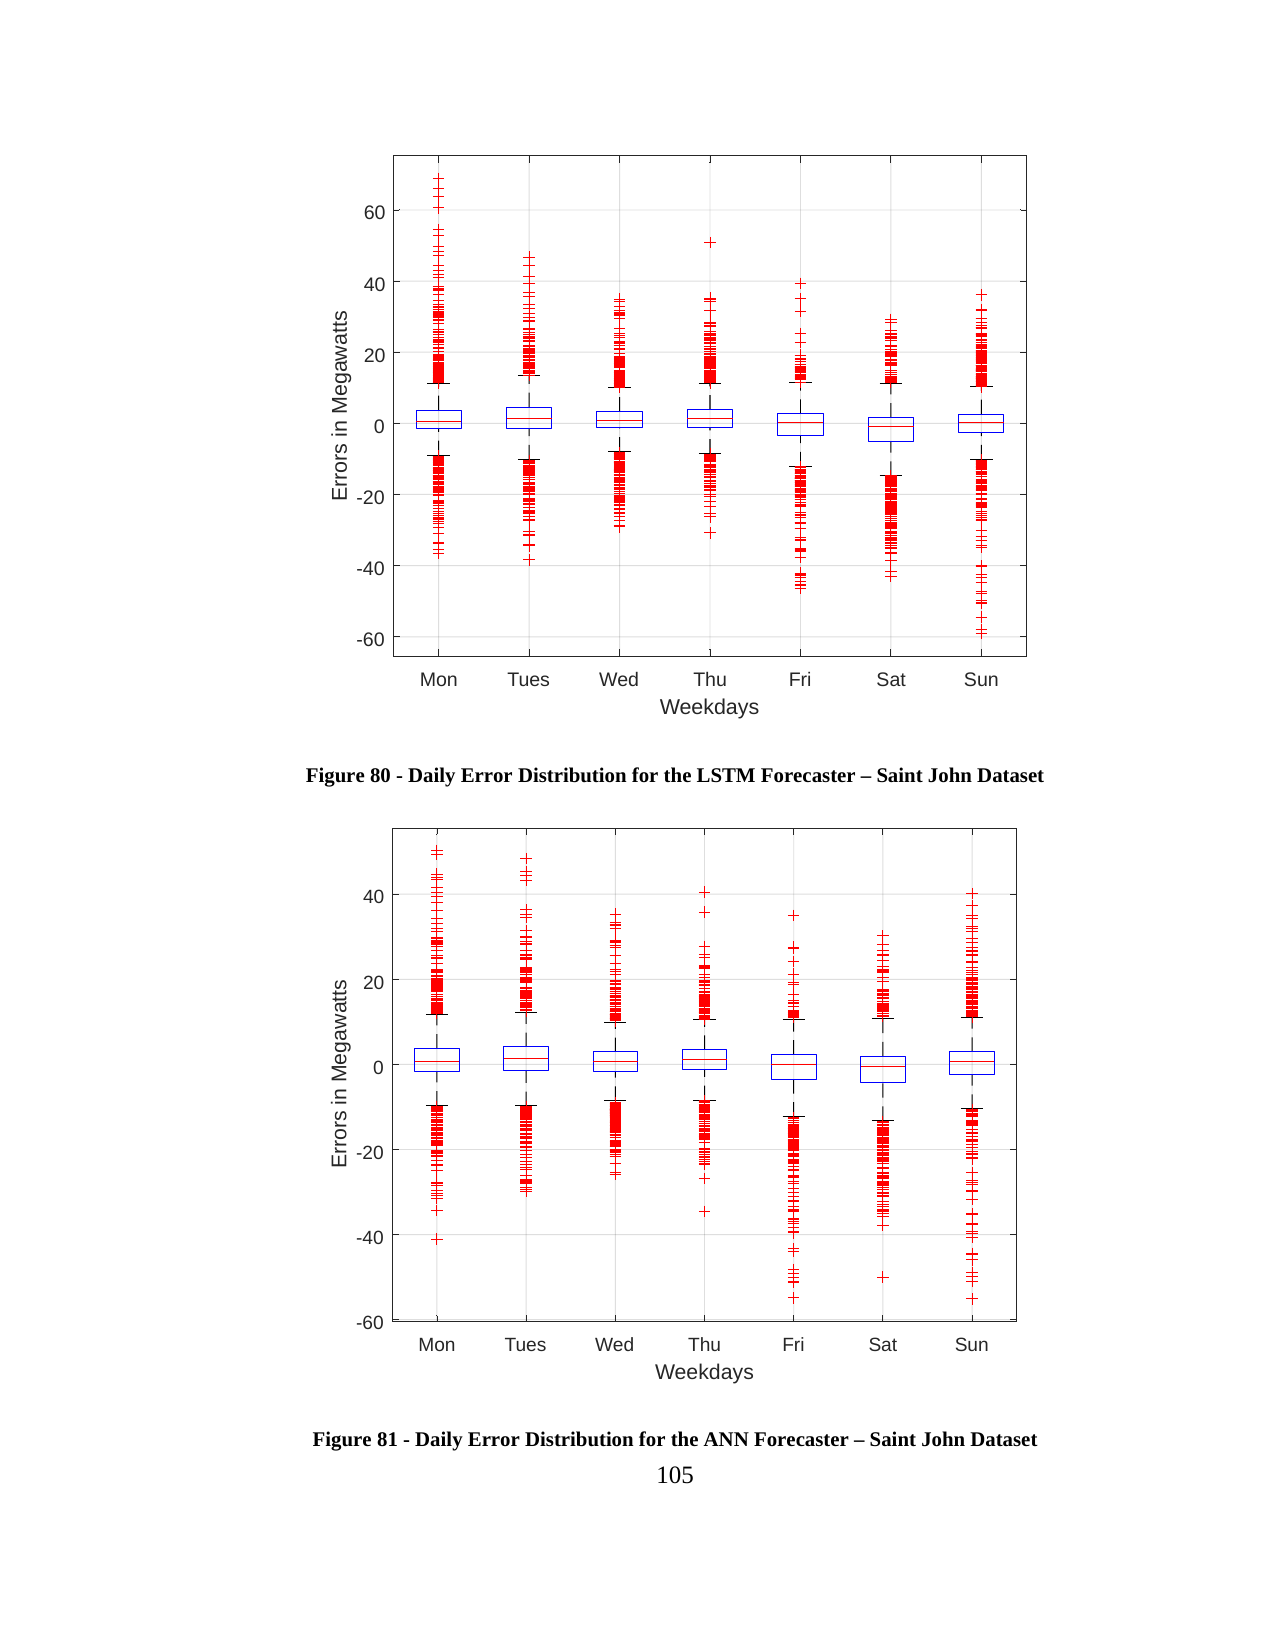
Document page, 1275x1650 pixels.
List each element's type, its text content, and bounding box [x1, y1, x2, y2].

text Figure 81 - Daily Error Distribution for the ANN Forecaster – Saint John Dataset [225, 1427, 1125, 1451]
text Figure 80 - Daily Error Distribution for the LSTM Forecaster – Saint John Dataset [225, 763, 1125, 787]
